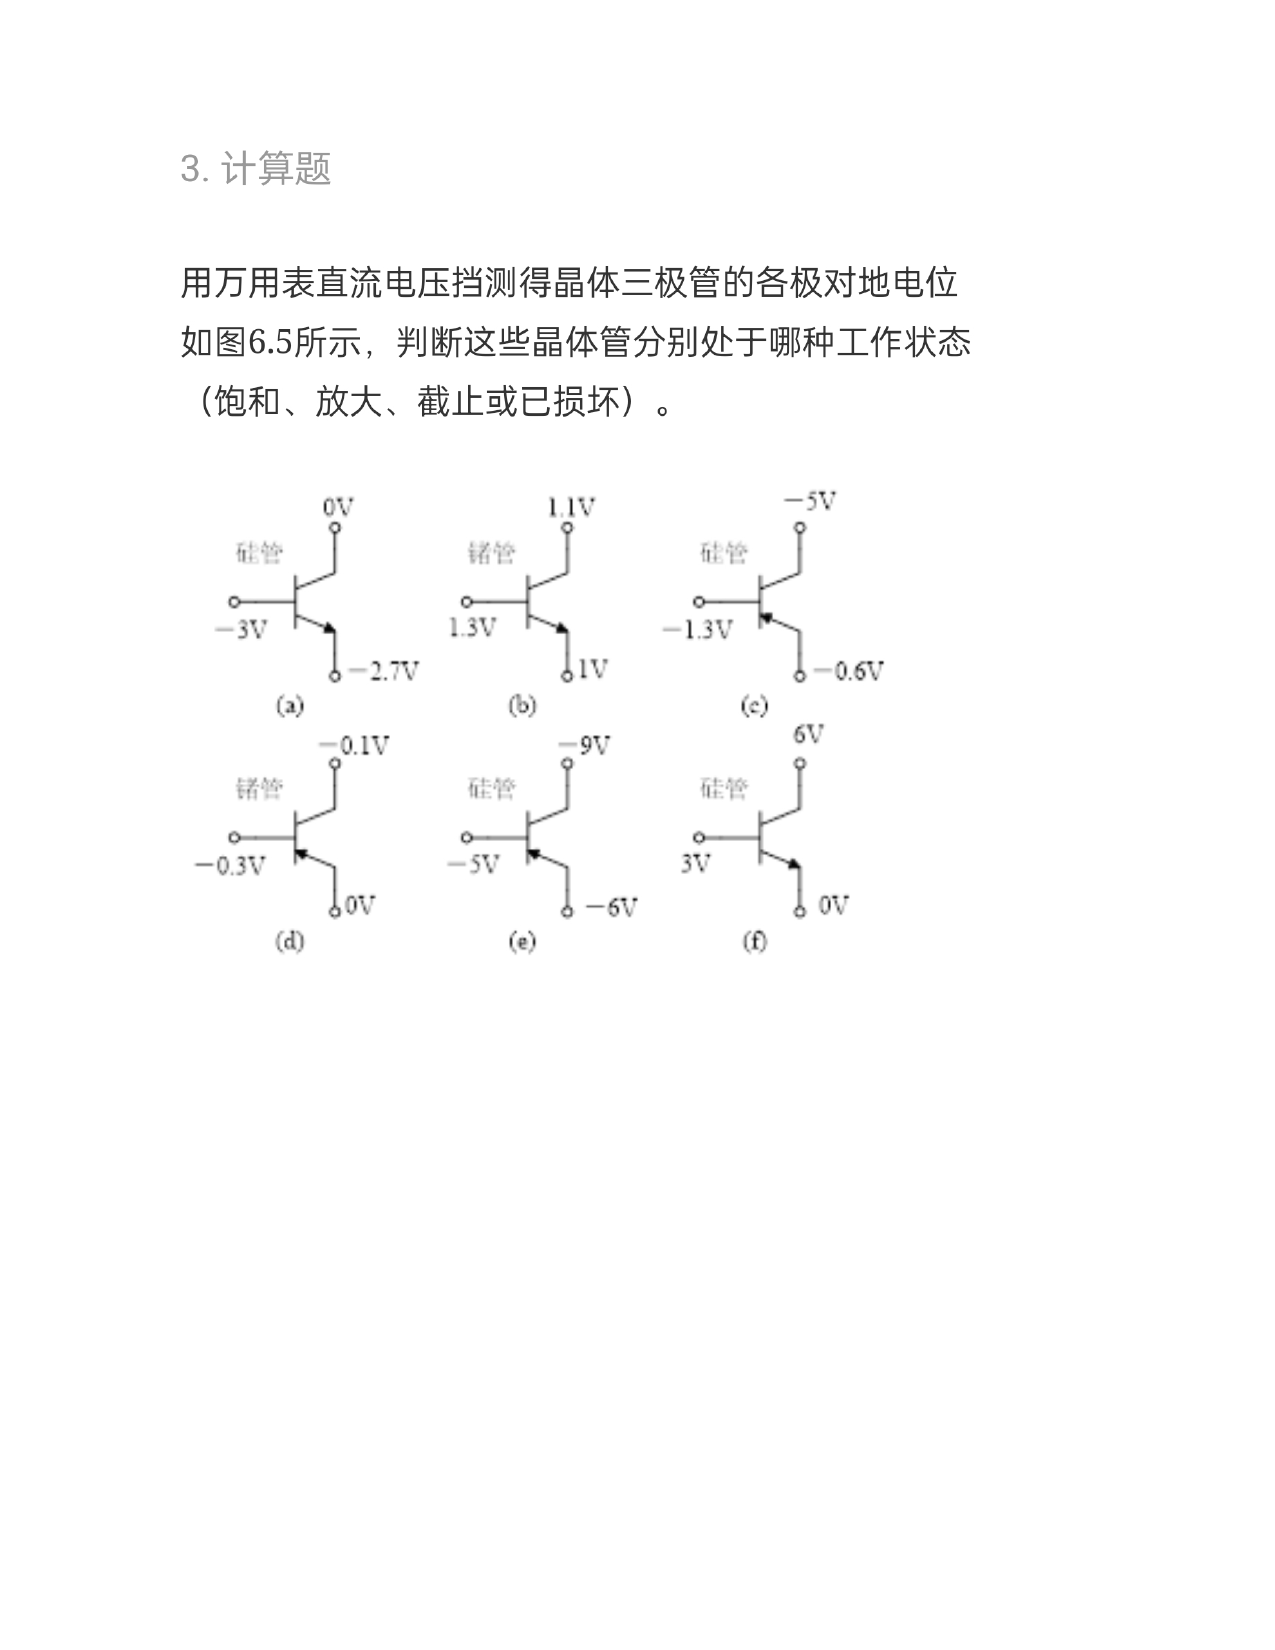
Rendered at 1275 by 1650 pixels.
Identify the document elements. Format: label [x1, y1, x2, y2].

picture [150, 150, 1015, 973]
